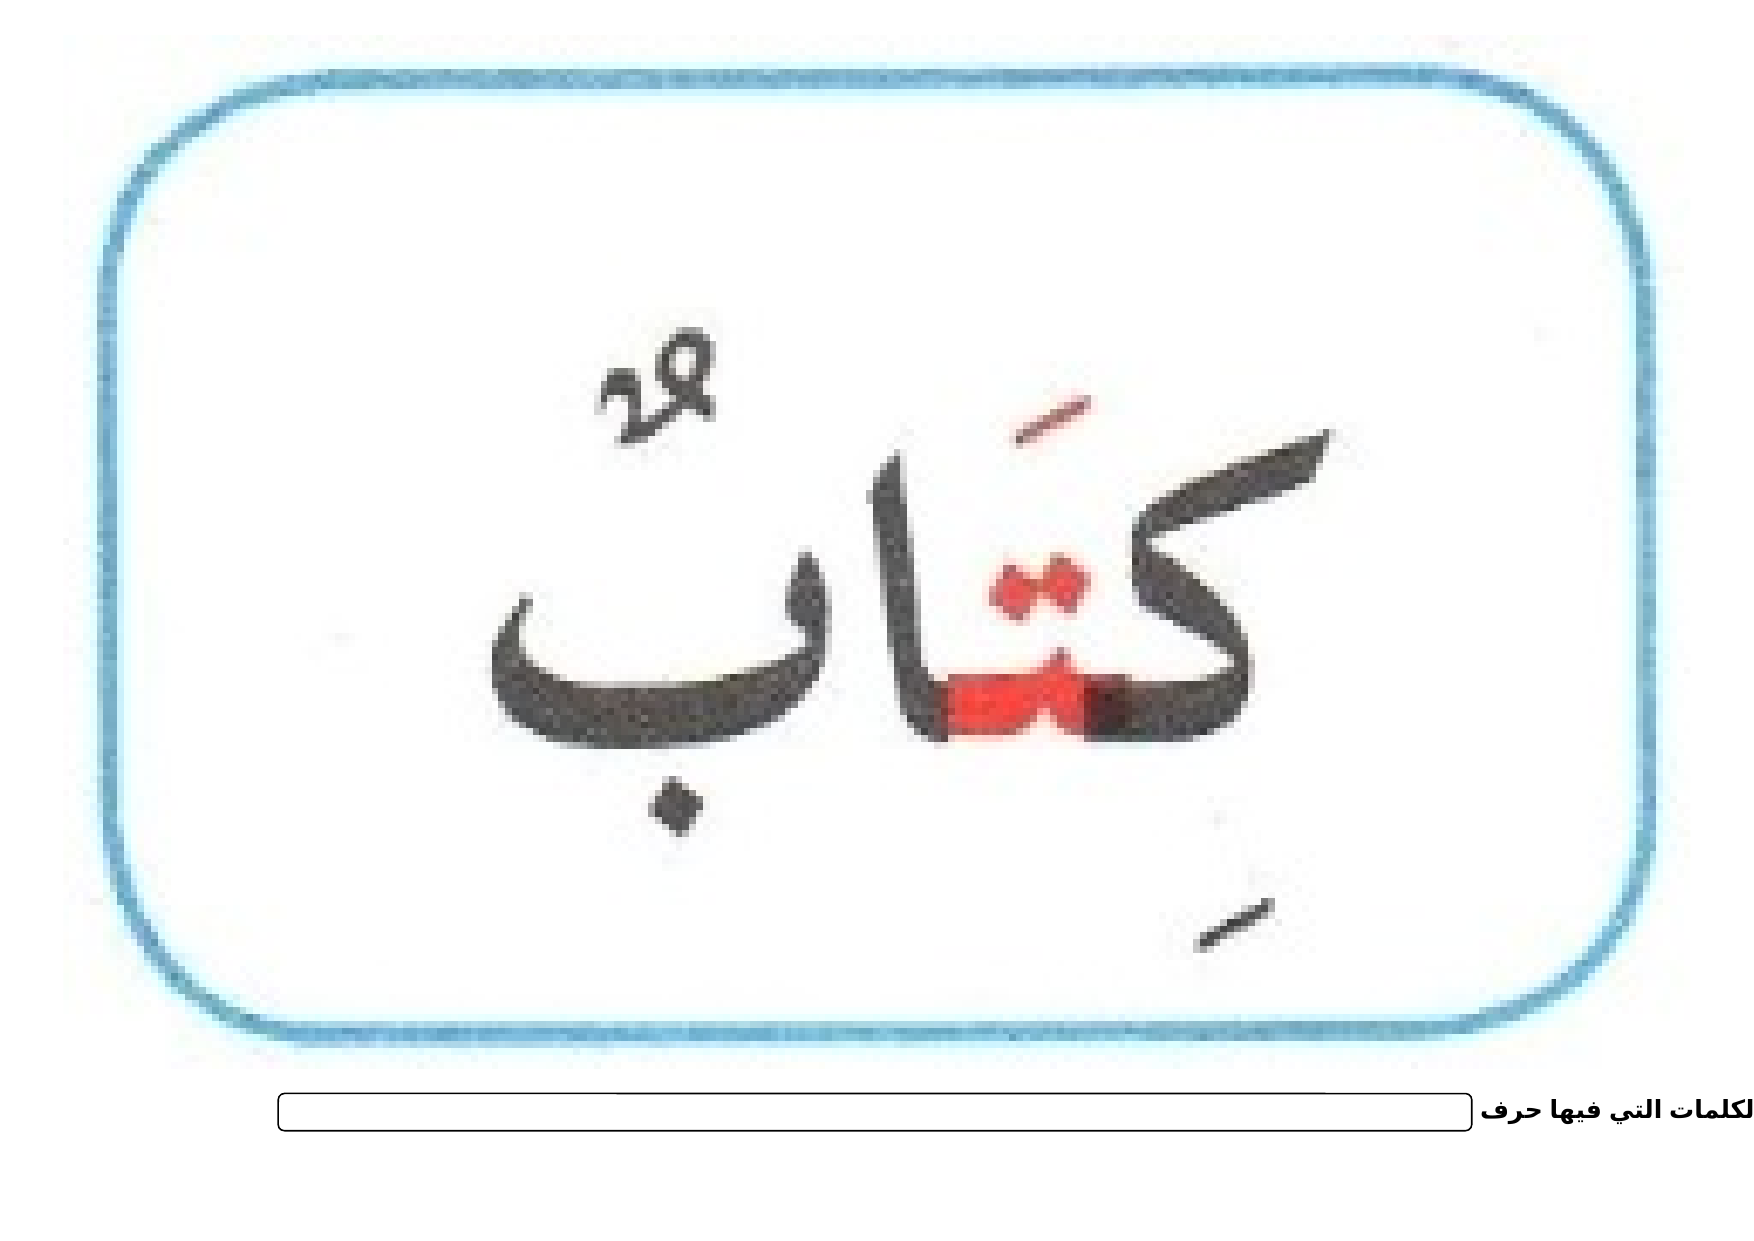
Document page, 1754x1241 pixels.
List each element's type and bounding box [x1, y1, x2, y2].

picture [63, 35, 1691, 1069]
